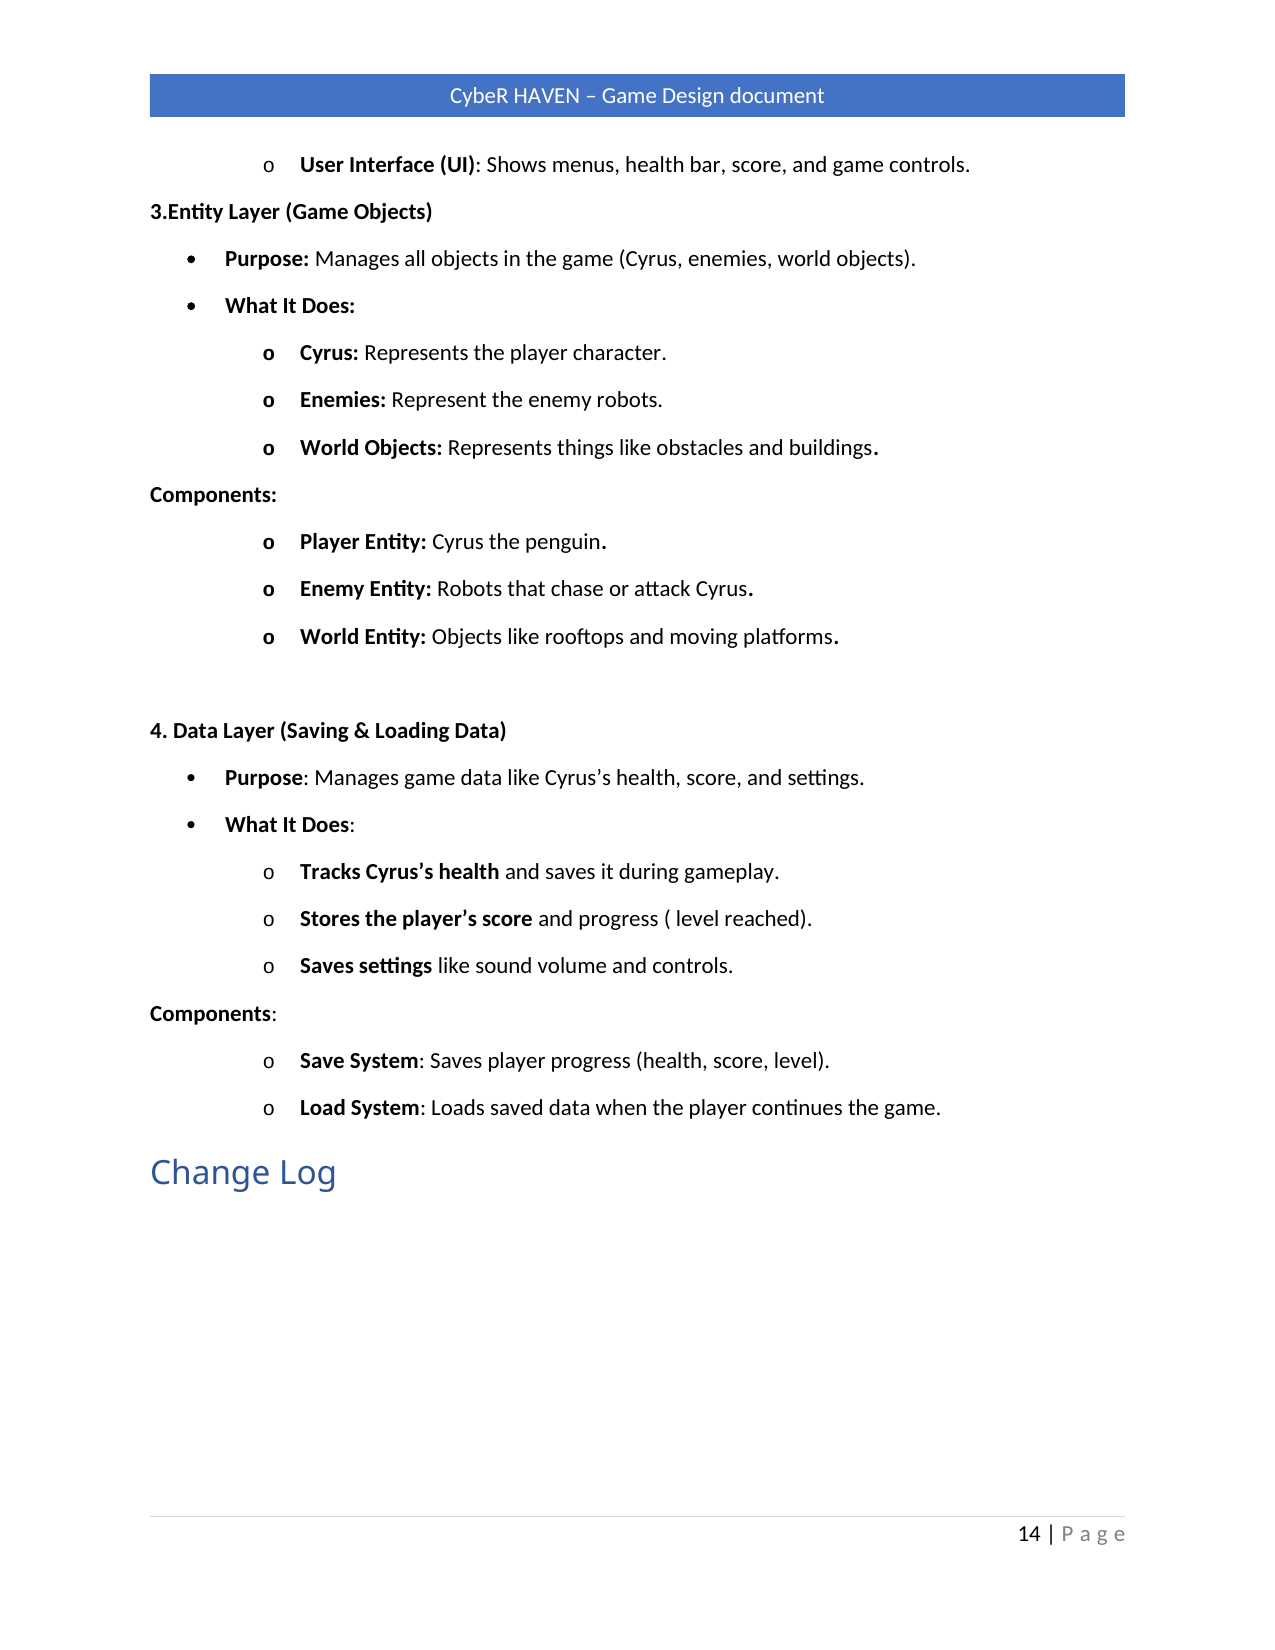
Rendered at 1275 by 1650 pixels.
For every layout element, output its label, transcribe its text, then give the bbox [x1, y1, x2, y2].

list Saves settings like sound volume and controls. [262, 952, 1125, 980]
text Components: [150, 480, 1125, 508]
list Enemy Entity: Robots that chase or attack Cyrus. [262, 574, 1125, 603]
text 4. Data Layer (Saving & Loading Data) [150, 716, 1125, 744]
list What It Does: [187, 291, 1125, 319]
list User Interface (UI): Shows menus, health bar, score, and game controls. [262, 150, 1125, 178]
list Tracks Cyrus’s health and saves it during gameplay. [262, 857, 1125, 885]
list Purpose: Manages game data like Cyrus’s health, score, and settings. [187, 763, 1125, 791]
text Components: [150, 999, 1125, 1027]
list Stores the player’s score and progress ( level reached). [262, 904, 1125, 933]
list Purpose: Manages all objects in the game (Cyrus, enemies, world objects). [187, 244, 1125, 272]
list Player Entity: Cyrus the penguin. [262, 527, 1125, 556]
list Enemies: Represent the enemy robots. [262, 385, 1125, 414]
subtitle Change Log [150, 1149, 1125, 1194]
list Cyrus: Represents the player character. [262, 338, 1125, 367]
list What It Does: [187, 810, 1125, 838]
list Load System: Loads saved data when the player continues the game. [262, 1093, 1125, 1122]
list World Entity: Objects like rooftops and moving platforms. [262, 622, 1125, 650]
list Save System: Saves player progress (health, score, level). [262, 1046, 1125, 1074]
list World Objects: Represents things like obstacles and buildings. [262, 433, 1125, 461]
text 3.Entity Layer (Game Objects) [150, 197, 1125, 225]
